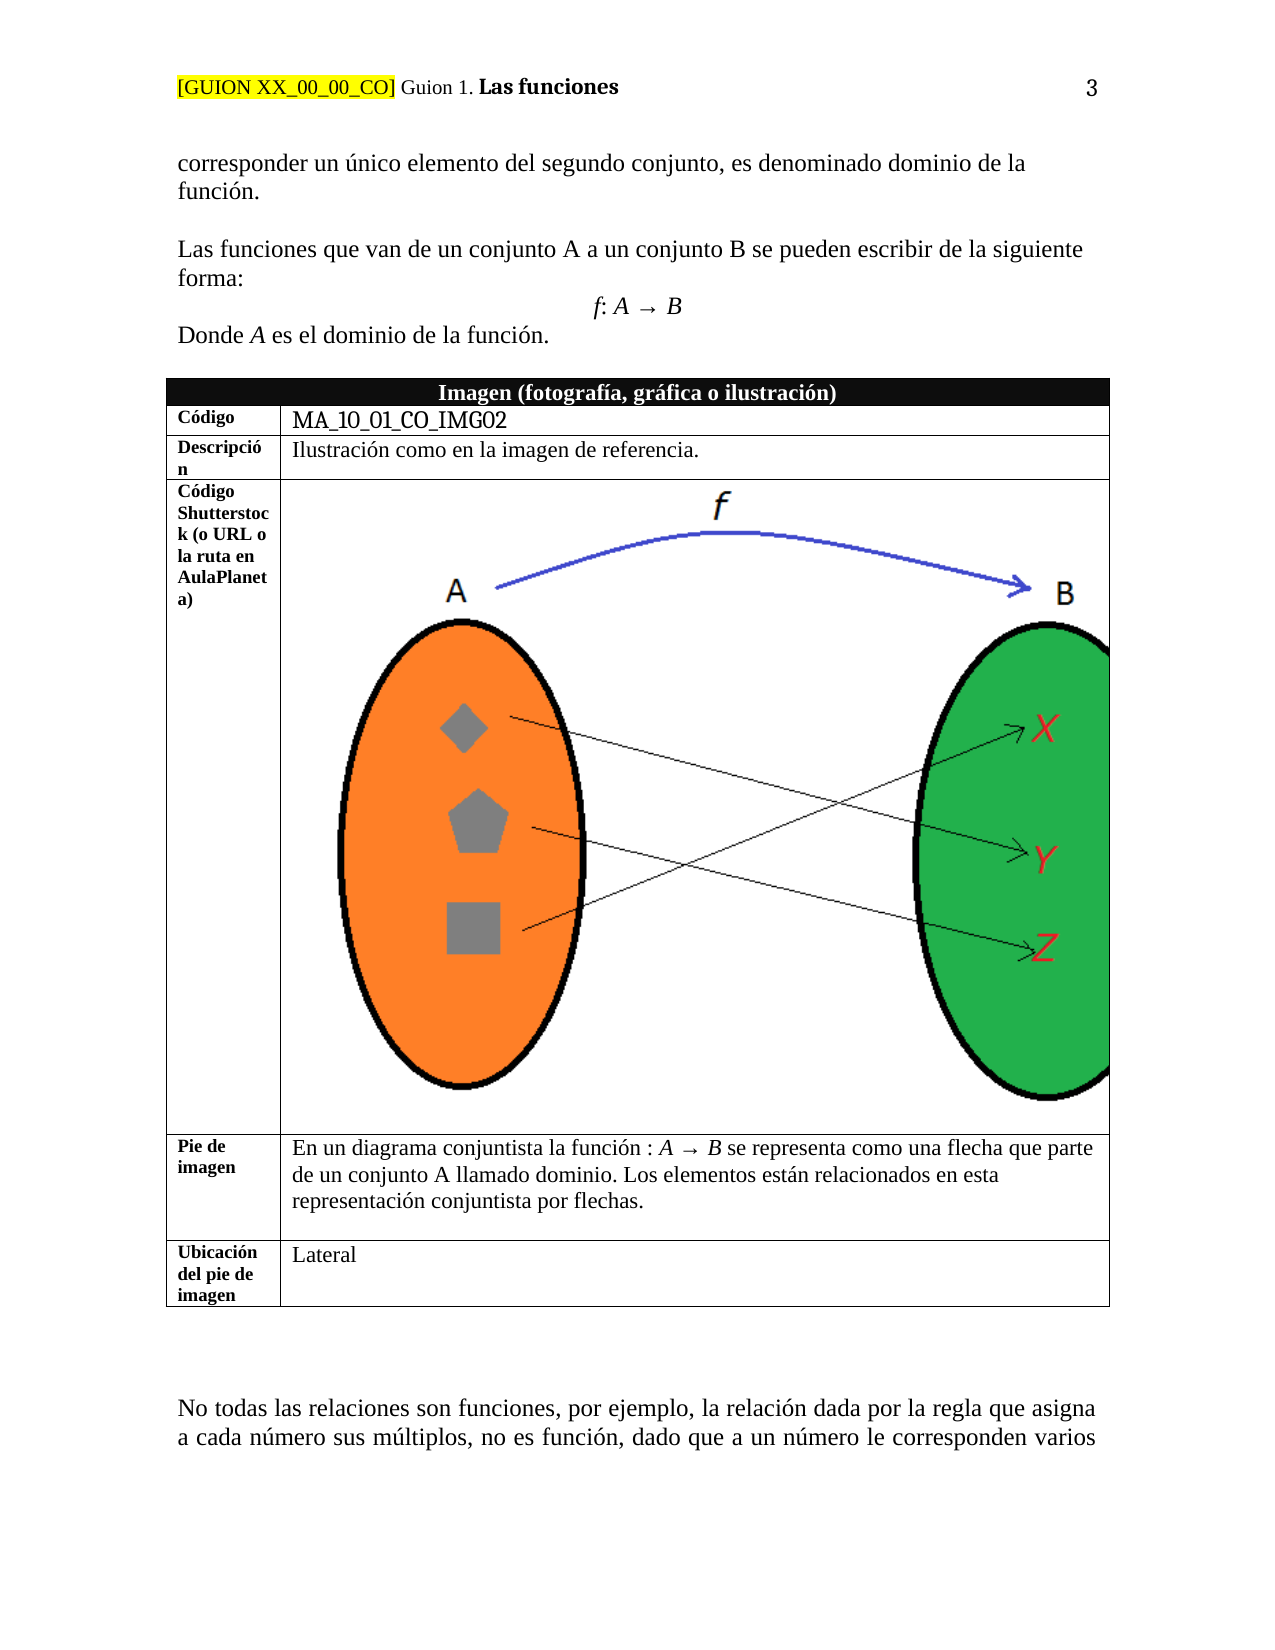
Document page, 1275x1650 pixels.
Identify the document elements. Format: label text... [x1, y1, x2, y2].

text Donde A es el dominio de la función. [177, 320, 1098, 349]
table_cell En un diagrama conjuntista la función : A → B se representa como una flecha que parte de un conjunto A llamado dominio. Los elementos están relacionados en esta representación conjuntista por flechas. [281, 1135, 1109, 1240]
text Las funciones que van de un conjunto A a un conjunto B se pueden escribir de la siguiente forma: [177, 234, 1098, 291]
table_cell Descripción [167, 436, 280, 479]
table_cell Código Shutterstock (o URL o la ruta en AulaPlaneta) [167, 480, 280, 1133]
table_cell Código [167, 406, 280, 435]
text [177, 1393, 1098, 1450]
picture [291, 480, 1109, 1134]
table_cell Pie de imagen [167, 1135, 280, 1240]
text f: A → B [177, 291, 1098, 320]
table_cell Ilustración como en la imagen de referencia. [281, 436, 1109, 479]
table_cell MA_10_01_CO_IMG02 [281, 406, 1109, 435]
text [177, 148, 1098, 205]
table_header Imagen (fotografía, gráfica o ilustración) [167, 379, 1109, 405]
table_cell Lateral [281, 1241, 1109, 1306]
table_cell Ubicación del pie de imagen [167, 1241, 280, 1306]
table_cell [281, 480, 291, 1133]
